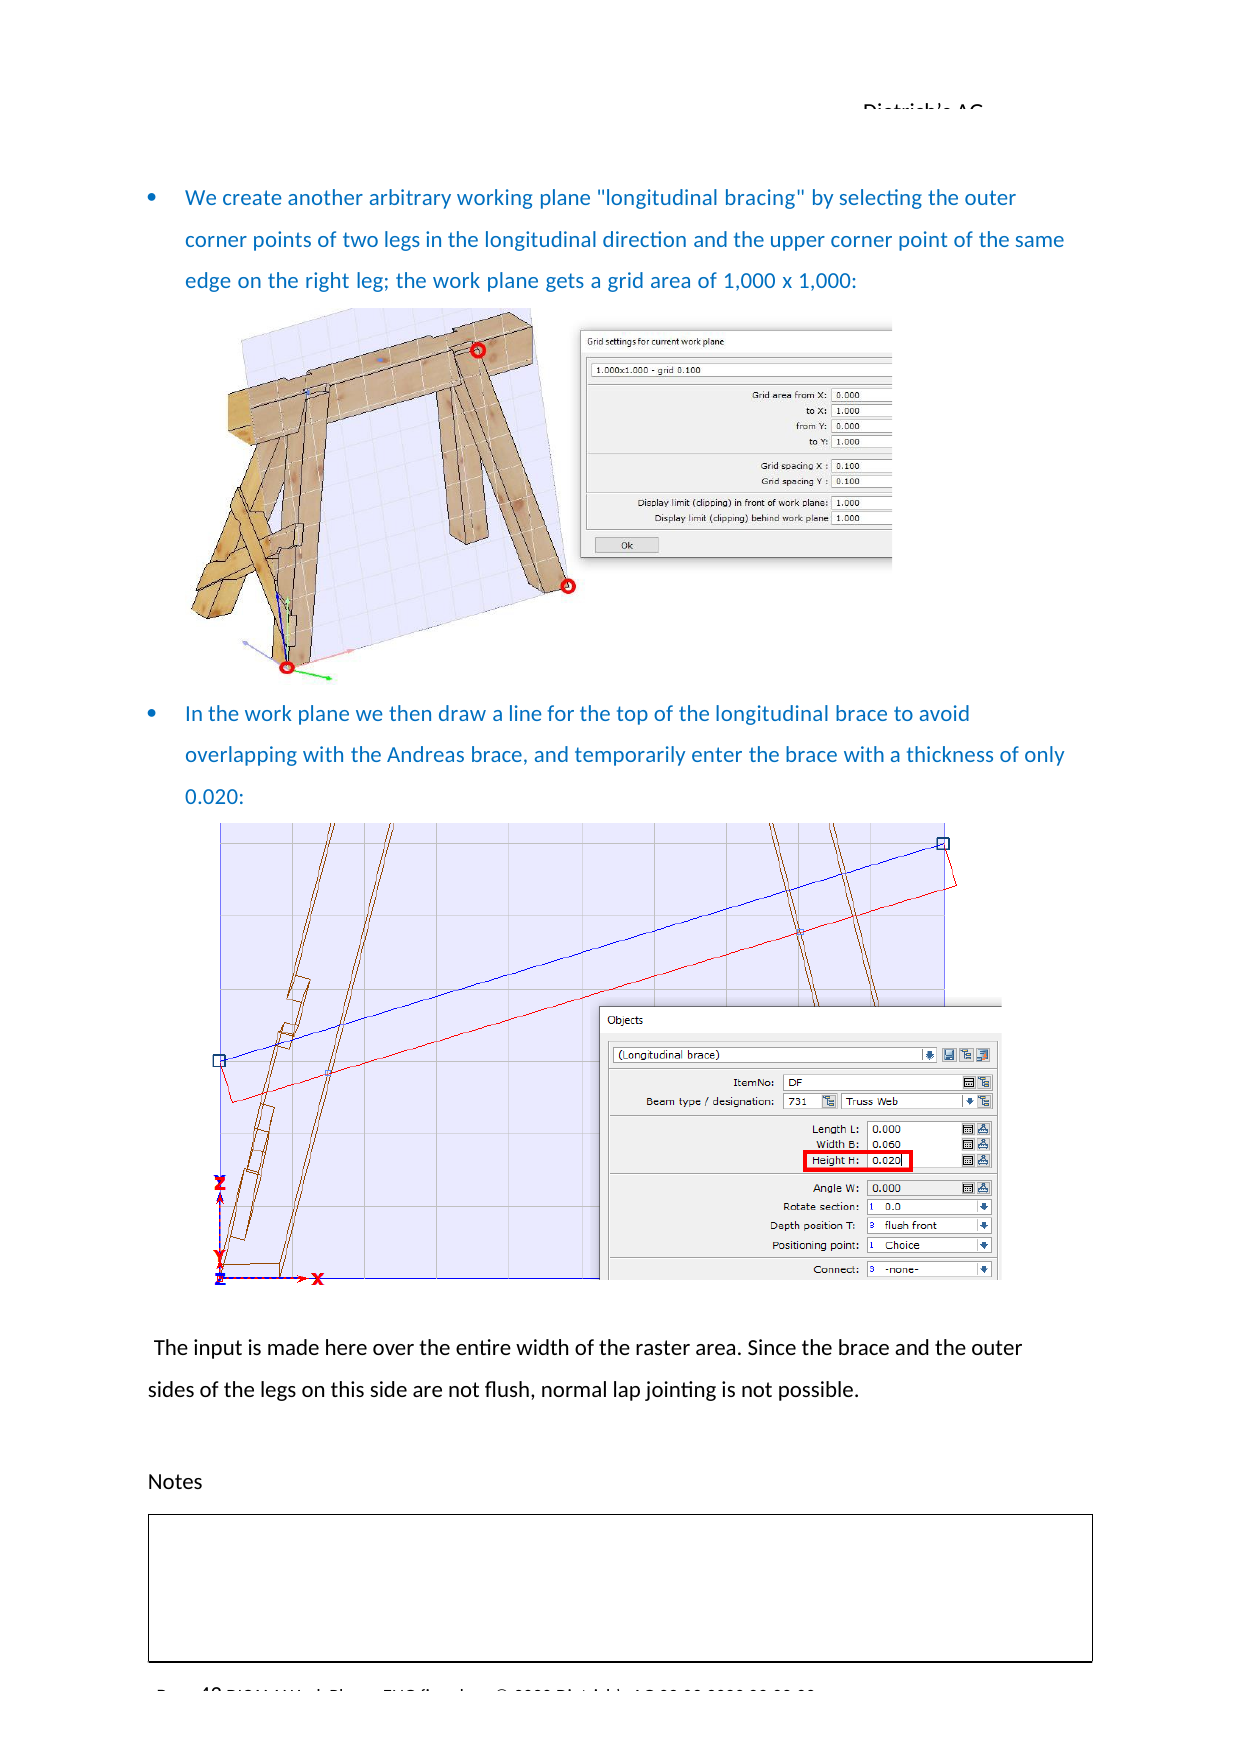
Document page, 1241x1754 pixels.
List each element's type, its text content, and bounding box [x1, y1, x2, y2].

text Notes [148, 1467, 1163, 1496]
picture [212, 823, 1002, 1285]
text The input is made here over the entire width of the raster area. Since the brace and the outer sides of the legs on this side are not flush, normal lap jointing is not possible. [148, 1333, 1063, 1403]
list In the work plane we then draw a line for the top of the longitudinal brace to avoid overlapping with the Andreas brace, and temporarily enter the brace with a thickness of only 0.020: [148, 699, 1087, 810]
list We create another arbitrary working plane "longitudinal bracing" by selecting the outer corner points of two legs in the longitudinal direction and the upper corner point of the same edge on the right leg; the work plane gets a grid area of 1,000 x 1,000: [148, 183, 1090, 294]
picture [184, 308, 893, 685]
